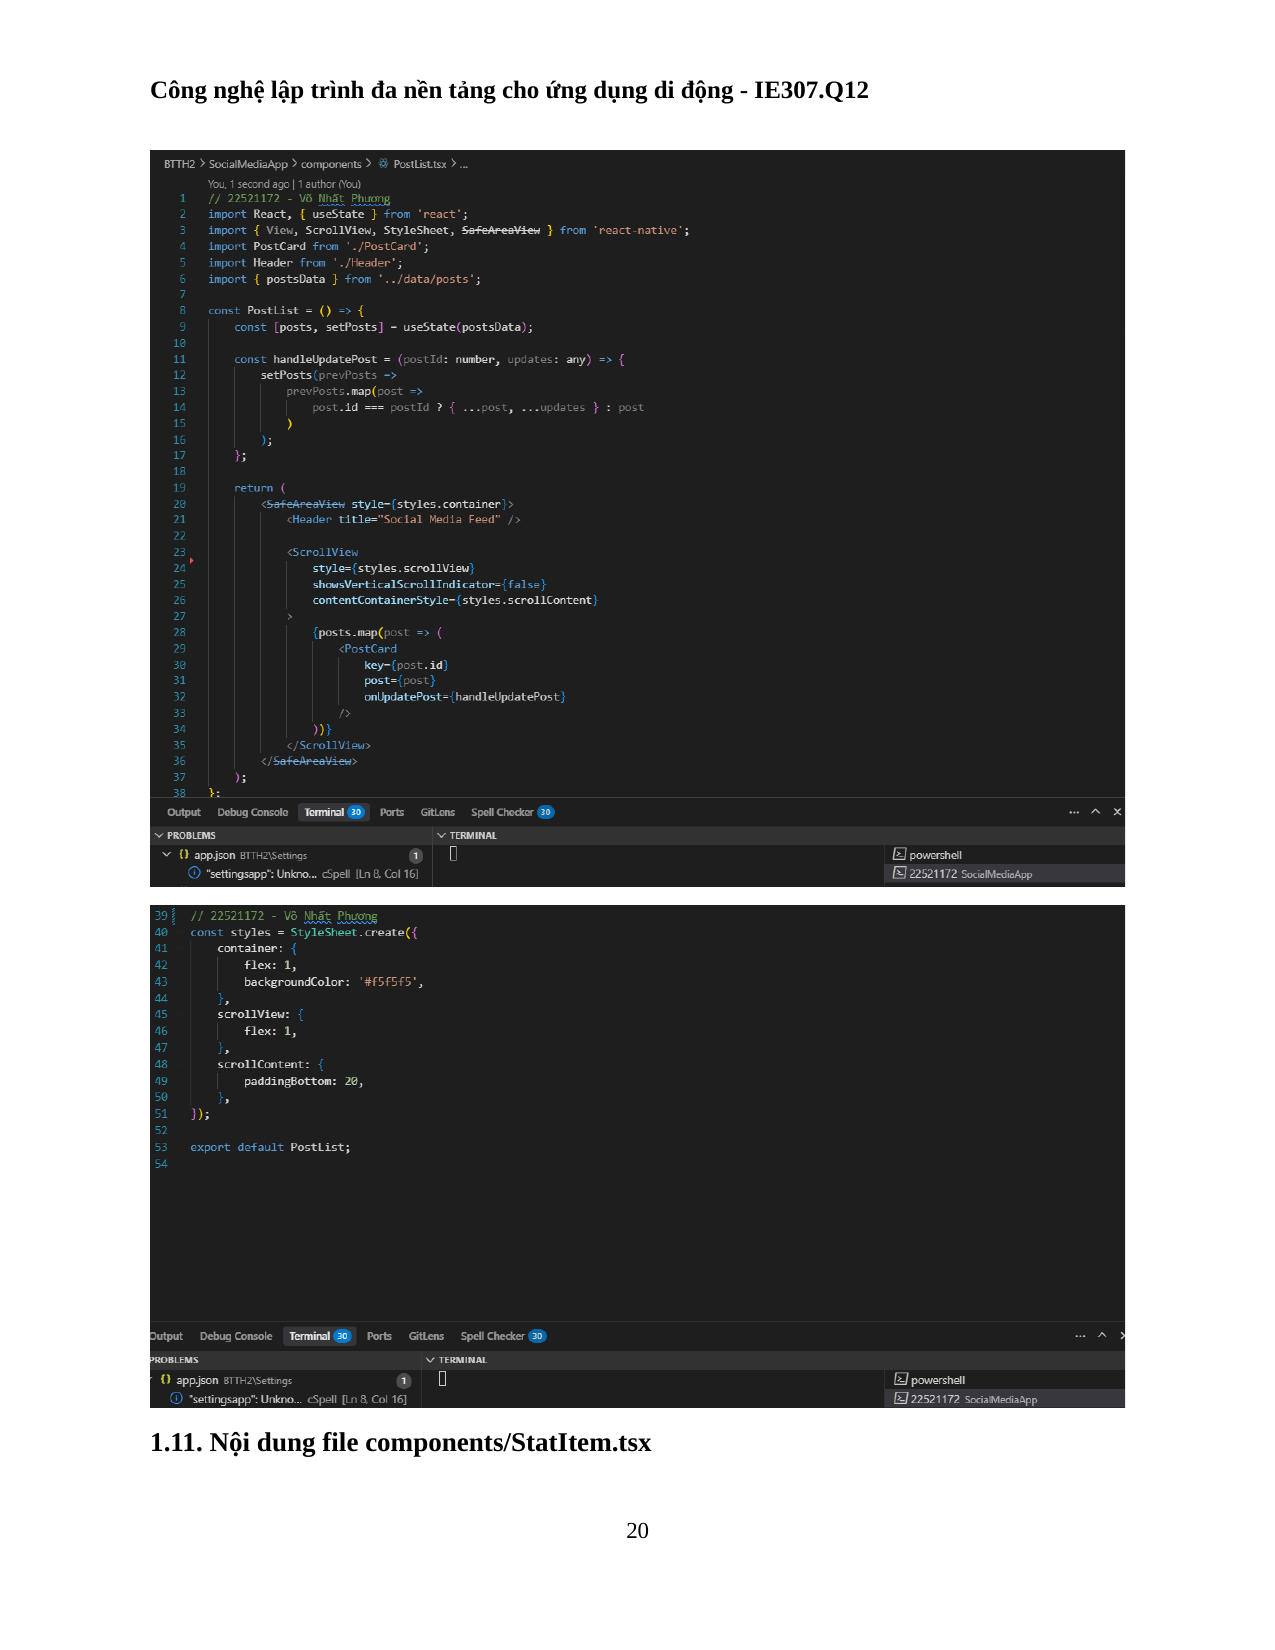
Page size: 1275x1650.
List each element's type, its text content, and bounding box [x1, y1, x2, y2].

picture [150, 150, 1125, 887]
picture [150, 905, 1125, 1408]
text 1.11. Nội dung file components/StatItem.tsx [150, 1426, 1125, 1458]
